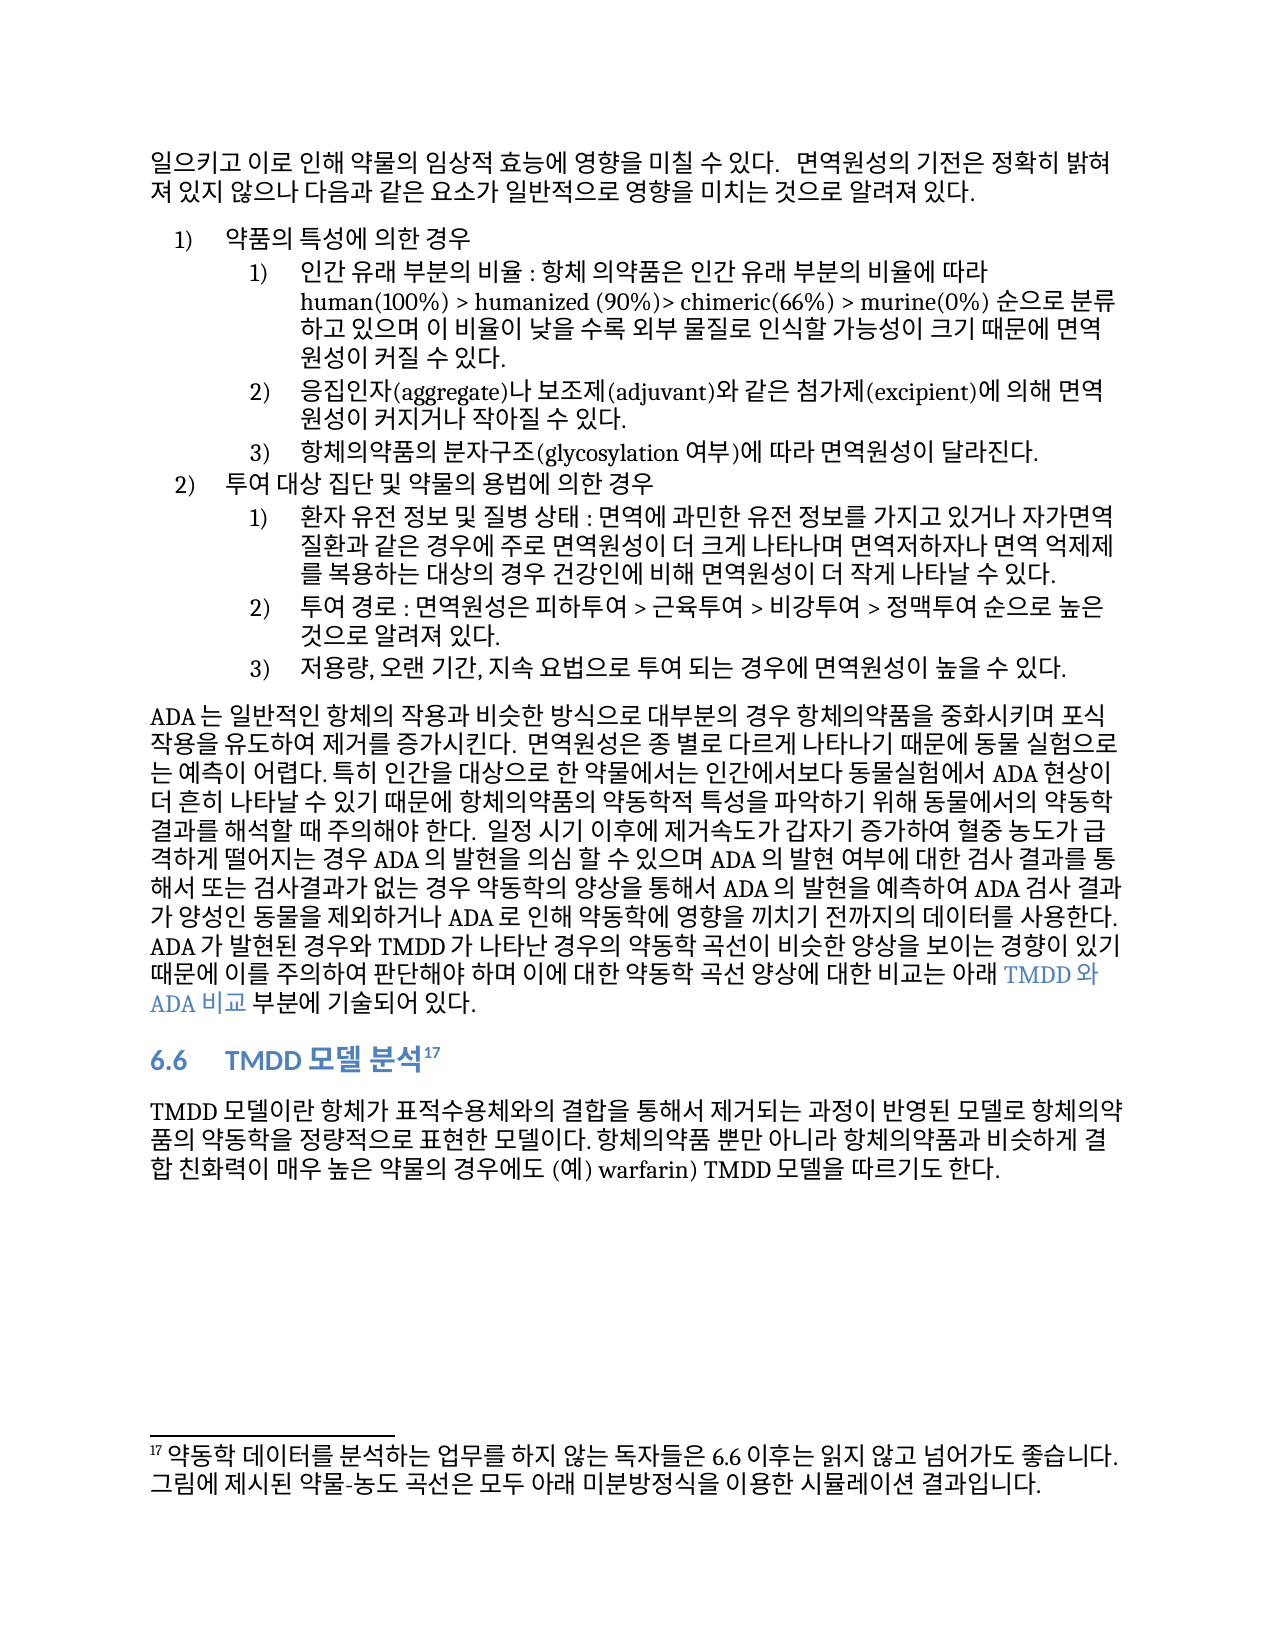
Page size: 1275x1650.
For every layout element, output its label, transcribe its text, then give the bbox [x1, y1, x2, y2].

list 투여 경로 : 면역원성은 피하투여 > 근육투여 > 비강투여 > 정맥투여 순으로 높은 것으로 알려져 있다. [250, 594, 1125, 651]
text ADA는 일반적인 항체의 작용과 비슷한 방식으로 대부분의 경우 항체의약품을 중화시키며 포식작용을 유도하여 제거를 증가시킨다. 면역원성은 종 별로 다르게 나타나기 때문에 동물 실험으로는 예측이 어렵다. 특히 인간을 대상으로 한 약물에서는 인간에서보다 동물실험에서 ADA 현상이 더 흔히 나타날 수 있기 때문에 항체의약품의 약동학적 특성을 파악하기 위해 동물에서의 약동학 결과를 해석할 때 주의해야 한다. 일정 시기 이후에 제거속도가 갑자기 증가하여 혈중 농도가 급격하게 떨어지는 경우 ADA의 발현을 의심 할 수 있으며 ADA의 발현 여부에 대한 검사 결과를 통해서 또는 검사결과가 없는 경우 약동학의 양상을 통해서 ADA의 발현을 예측하여 ADA 검사 결과가 양성인 동물을 제외하거나 ADA로 인해 약동학에 영향을 끼치기 전까지의 데이터를 사용한다. ADA가 발현된 경우와 TMDD가 나타난 경우의 약동학 곡선이 비슷한 양상을 보이는 경향이 있기 때문에 이를 주의하여 판단해야 하며 이에 대한 약동학 곡선 양상에 대한 비교는 아래 TMDD와 ADA 비교 부분에 기술되어 있다. [150, 702, 1125, 1019]
list 투여 대상 집단 및 약물의 용법에 의한 경우 [175, 471, 1125, 500]
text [150, 150, 1125, 207]
list 응집인자(aggregate)나 보조제(adjuvant)와 같은 첨가제(excipient)에 의해 면역원성이 커지거나 작아질 수 있다. [250, 377, 1125, 435]
list 저용량, 오랜 기간, 지속 요법으로 투여 되는 경우에 면역원성이 높을 수 있다. [250, 655, 1125, 684]
list 항체의약품의 분자구조(glycosylation 여부)에 따라 면역원성이 달라진다. [250, 439, 1125, 467]
subtitle 6.6 TMDD 모델 분석 [150, 1039, 1125, 1079]
list 인간 유래 부분의 비율 : 항체 의약품은 인간 유래 부분의 비율에 따라 human(100%) > humanized (90%)> chimeric(66%) > murine(0%) 순으로 분류하고 있으며 이 비율이 낮을 수록 외부 물질로 인식할 가능성이 크기 때문에 면역원성이 커질 수 있다. [250, 259, 1125, 374]
list 약품의 특성에 의한 경우 [175, 226, 1125, 255]
list 환자 유전 정보 및 질병 상태 : 면역에 과민한 유전 정보를 가지고 있거나 자가면역 질환과 같은 경우에 주로 면역원성이 더 크게 나타나며 면역저하자나 면역 억제제를 복용하는 대상의 경우 건강인에 비해 면역원성이 더 작게 나타날 수 있다. [250, 504, 1125, 590]
text TMDD 모델이란 항체가 표적수용체와의 결합을 통해서 제거되는 과정이 반영된 모델로 항체의약품의 약동학을 정량적으로 표현한 모델이다. 항체의약품 뿐만 아니라 항체의약품과 비슷하게 결합 친화력이 매우 높은 약물의 경우에도 (예) warfarin) TMDD 모델을 따르기도 한다. [150, 1098, 1125, 1184]
